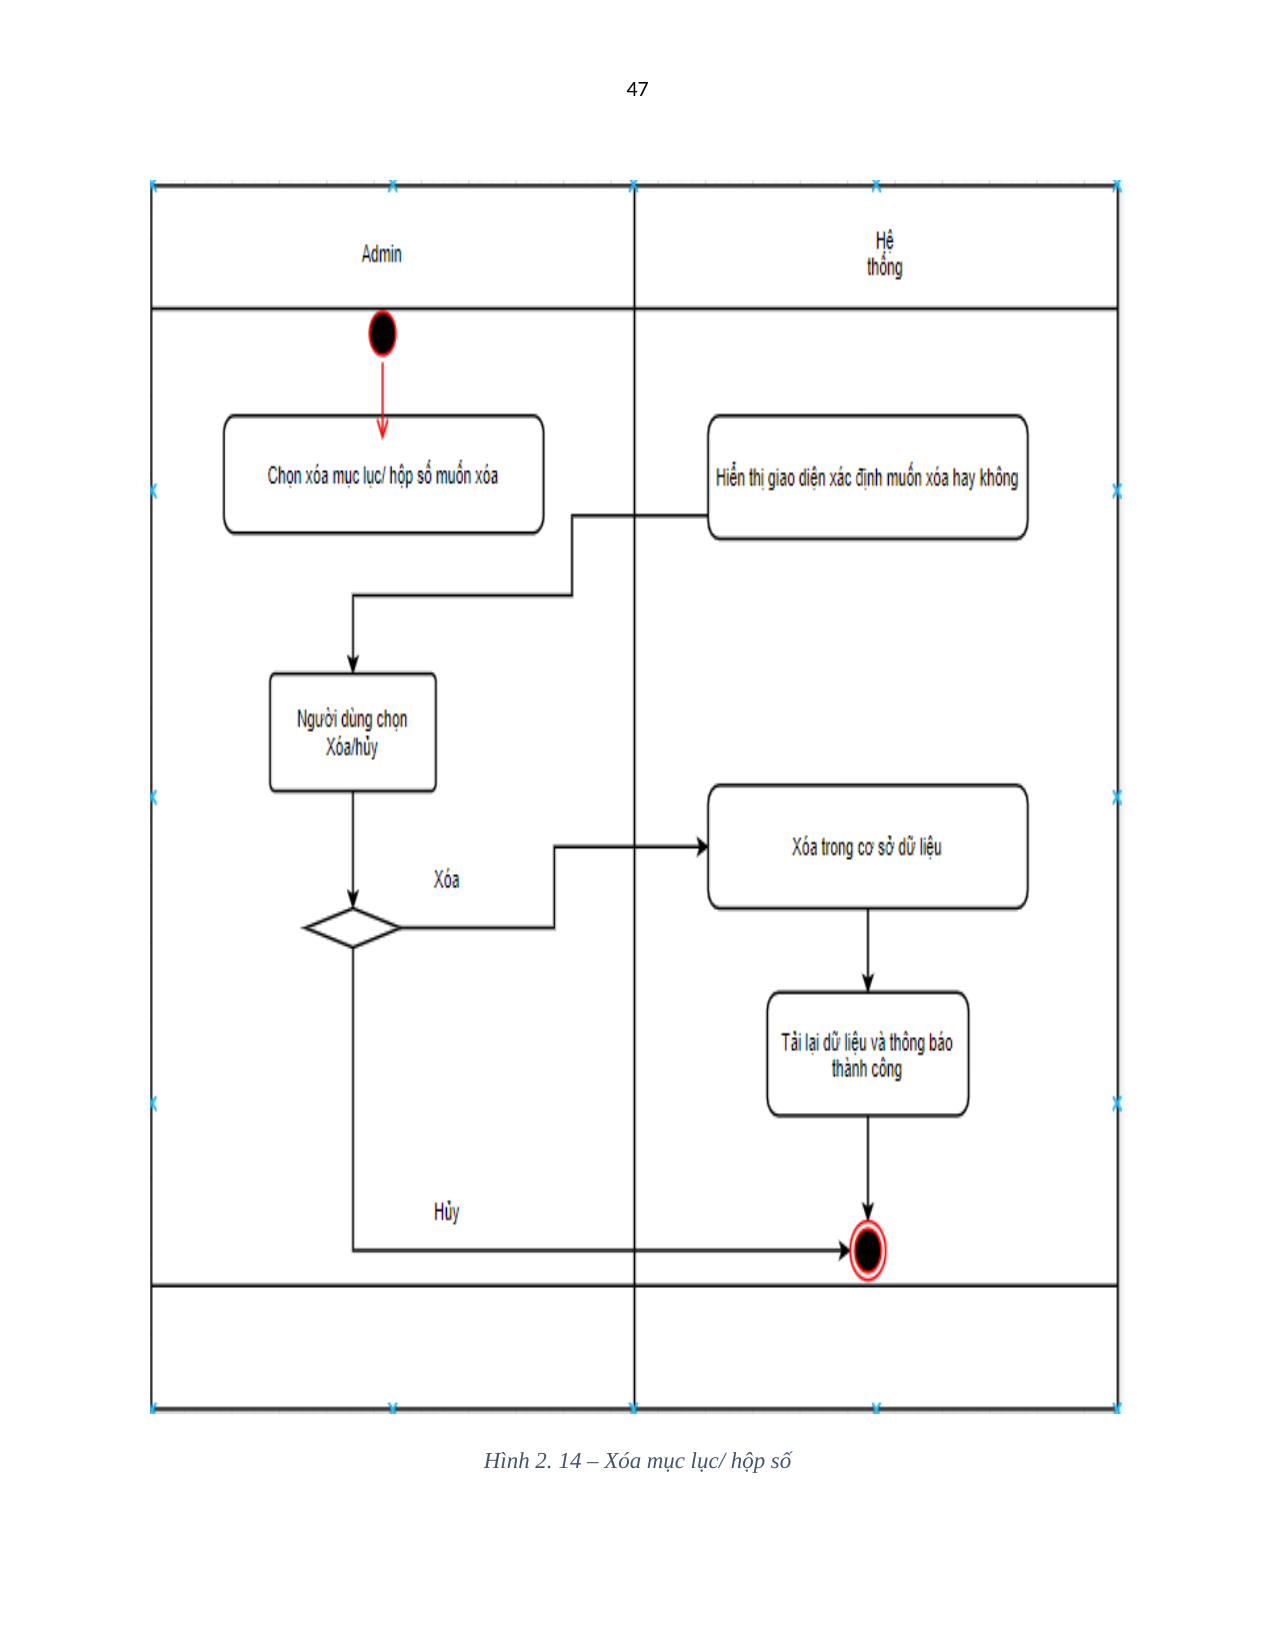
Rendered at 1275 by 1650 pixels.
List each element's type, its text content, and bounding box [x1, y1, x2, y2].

text Hình 2. 14 – Xóa mục lục/ hộp số [150, 1447, 1125, 1473]
picture [150, 180, 1125, 1414]
